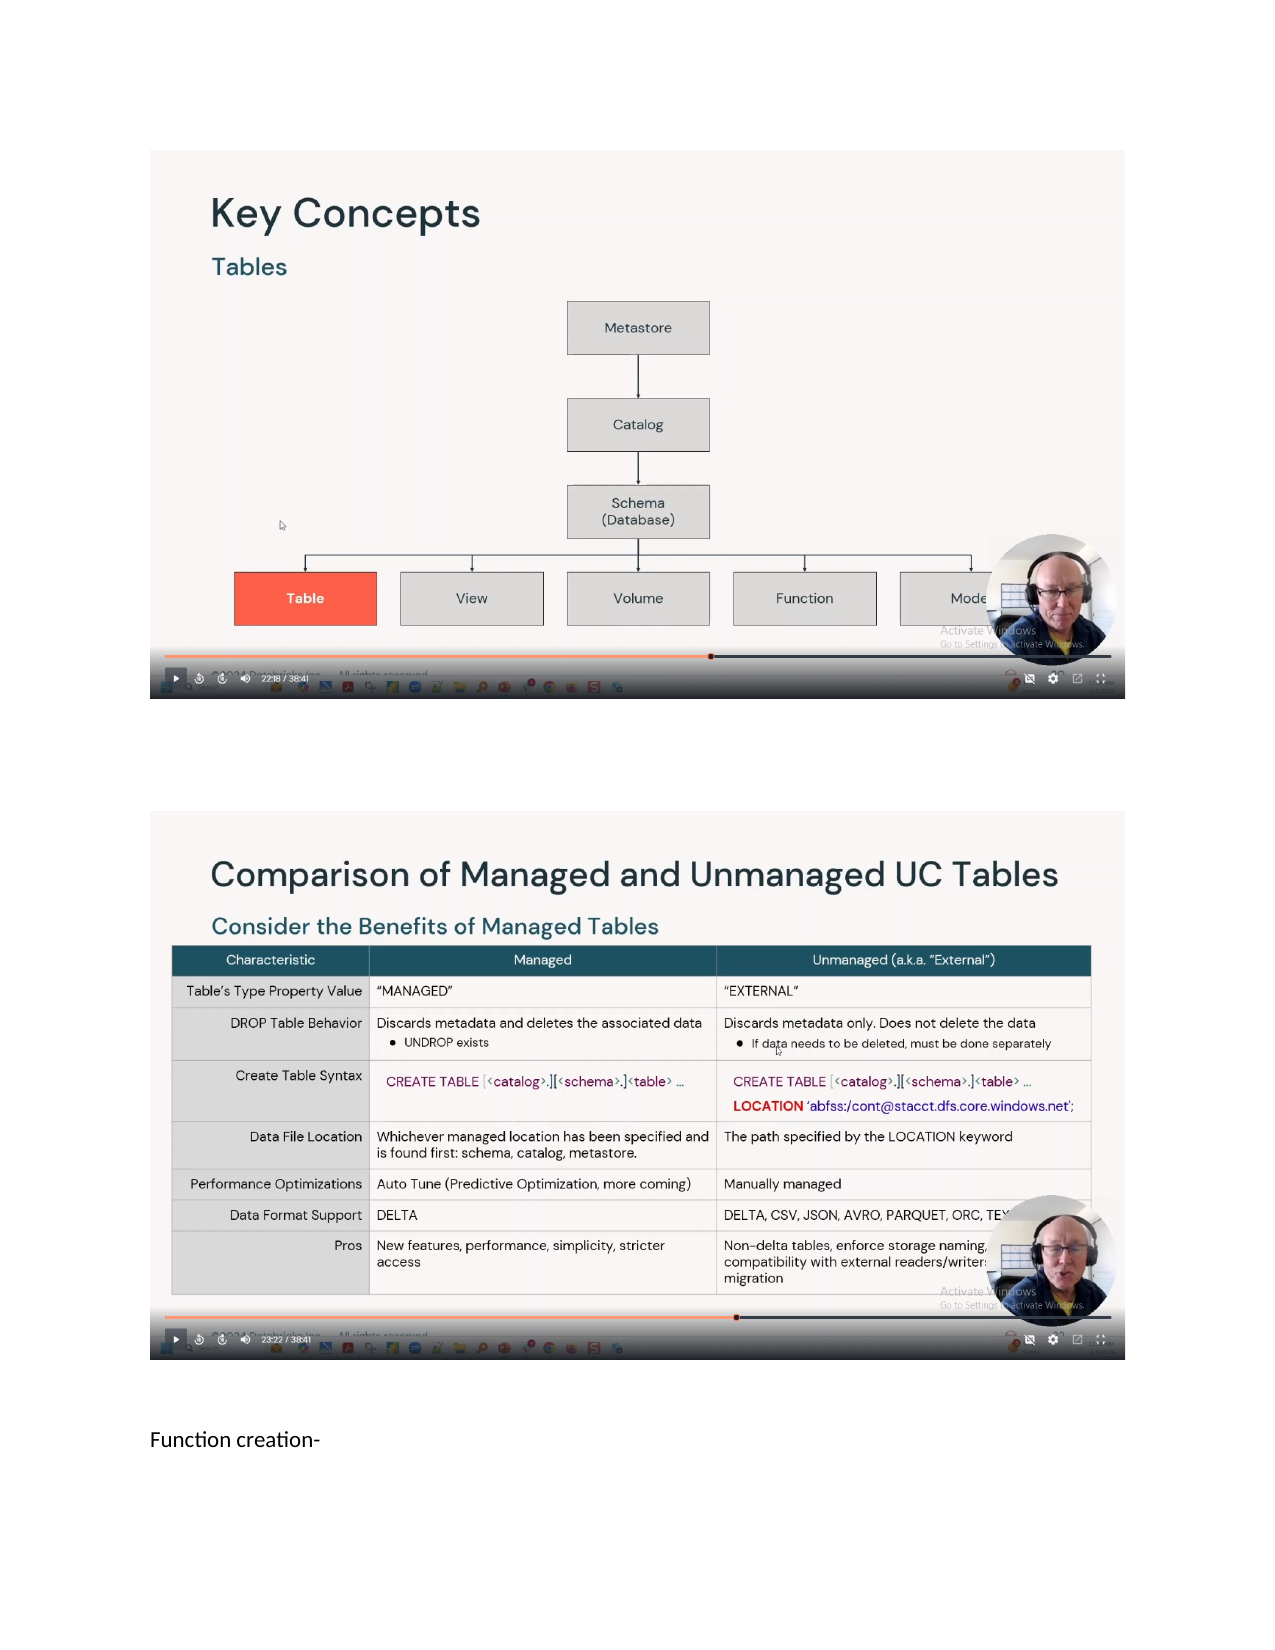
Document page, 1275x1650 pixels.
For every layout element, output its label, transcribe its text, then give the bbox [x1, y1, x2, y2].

picture [150, 150, 1125, 699]
text Function creation- [150, 1425, 1125, 1453]
picture [150, 811, 1125, 1360]
